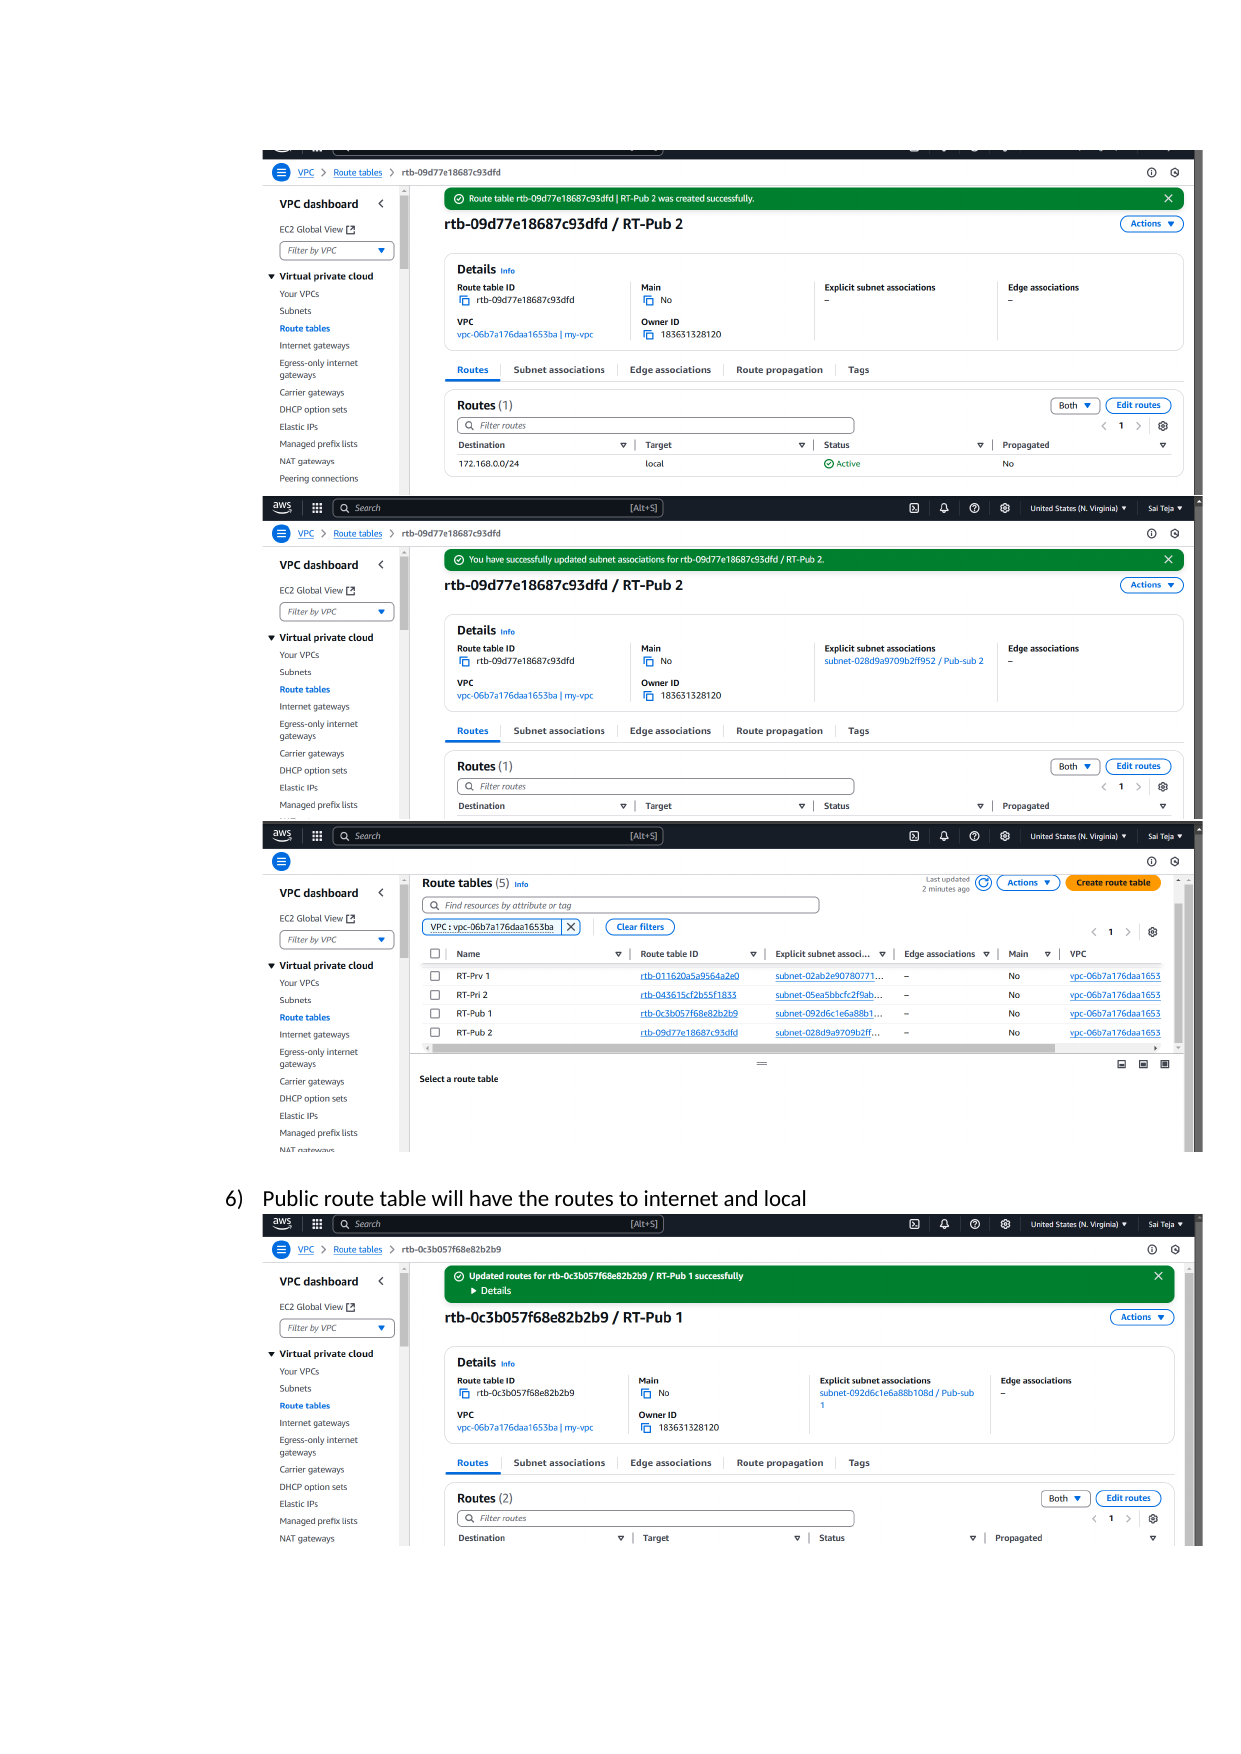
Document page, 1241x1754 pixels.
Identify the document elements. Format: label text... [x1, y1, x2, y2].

picture [262, 1214, 1203, 1546]
picture [262, 821, 1203, 1152]
picture [262, 496, 1203, 819]
picture [262, 150, 1203, 495]
list Public route table will have the routes to internet and local [225, 1184, 1090, 1212]
